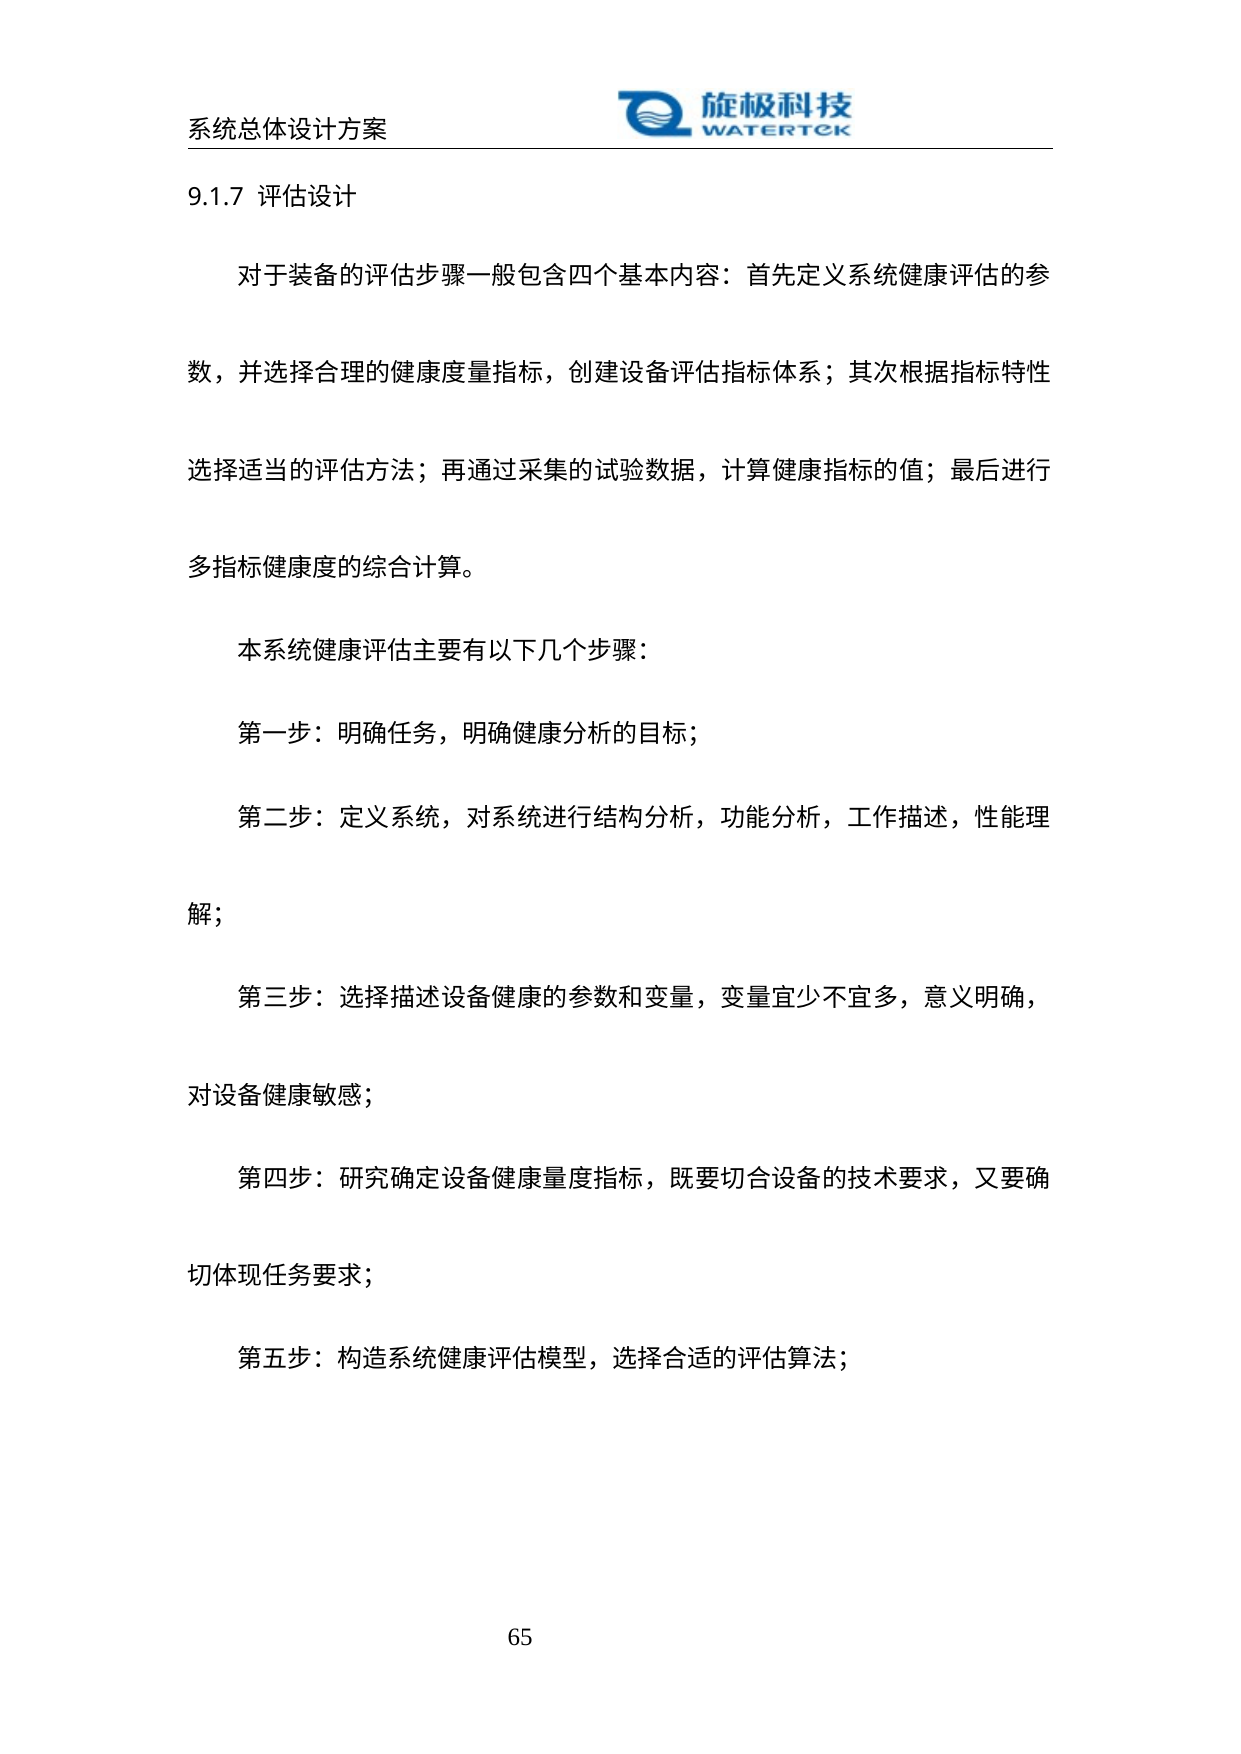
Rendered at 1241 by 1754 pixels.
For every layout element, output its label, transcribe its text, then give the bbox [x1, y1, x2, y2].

text 第三步：选择描述设备健康的参数和变量，变量宜少不宜多，意义明确，对设备健康敏感； [187, 963, 1053, 1126]
text 第四步：研究确定设备健康量度指标，既要切合设备的技术要求，又要确切体现任务要求； [187, 1144, 1053, 1306]
text 第五步：构造系统健康评估模型，选择合适的评估算法； [187, 1324, 1053, 1389]
picture [617, 88, 855, 139]
text 第一步：明确任务，明确健康分析的目标； [187, 699, 1053, 764]
text 本系统健康评估主要有以下几个步骤： [187, 616, 1053, 681]
text 第二步：定义系统，对系统进行结构分析，功能分析，工作描述，性能理解； [187, 783, 1053, 945]
text 对于装备的评估步骤一般包含四个基本内容：首先定义系统健康评估的参数，并选择合理的健康度量指标，创建设备评估指标体系；其次根据指标特性选择适当的评估方法；再通过采集的试验数据，计算健康指标的值；最后进行多指标健康度的综合计算。 [187, 241, 1053, 598]
subtitle 评估设计 [187, 162, 1053, 227]
